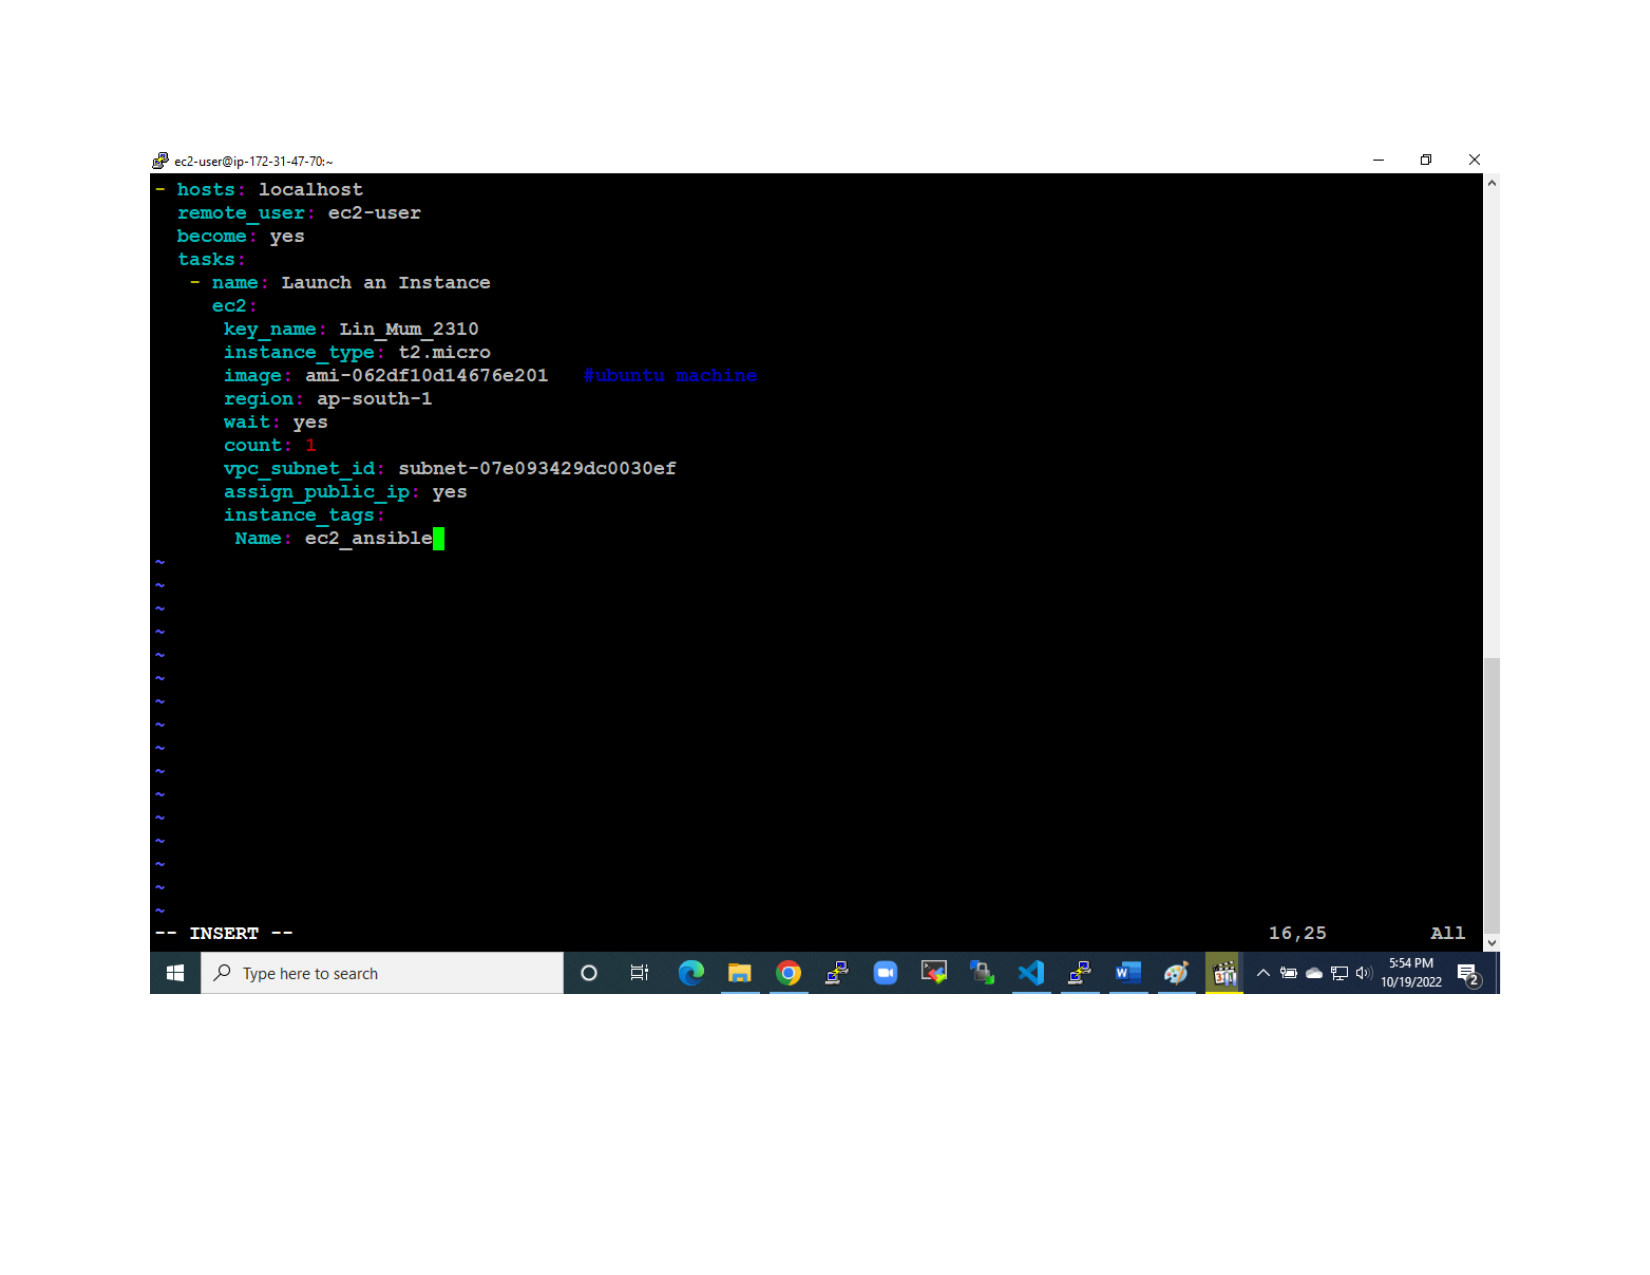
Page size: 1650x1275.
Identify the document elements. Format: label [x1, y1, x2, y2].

picture [150, 150, 1500, 994]
